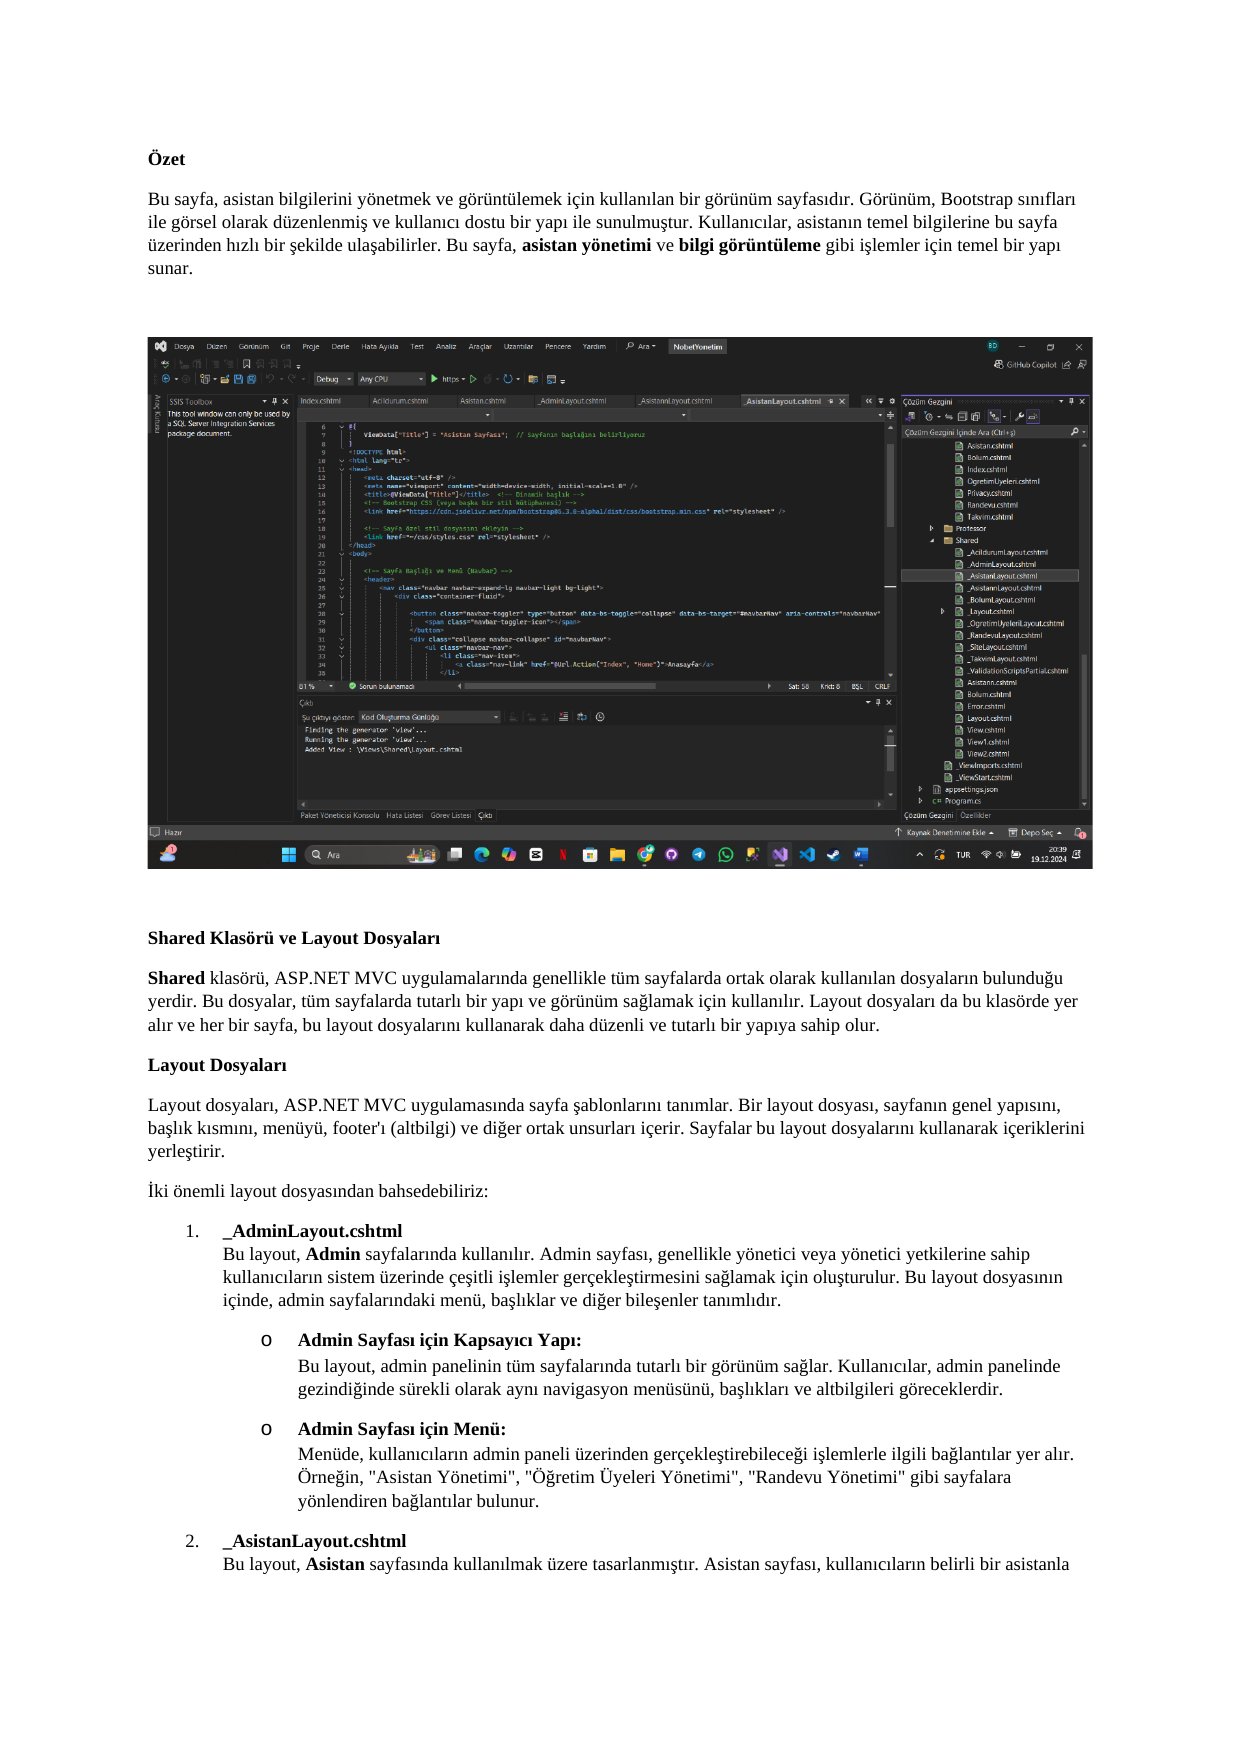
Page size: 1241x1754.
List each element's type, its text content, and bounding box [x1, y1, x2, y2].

text Layout Dosyaları [148, 1053, 1093, 1075]
text Özet [148, 148, 1093, 169]
text Bu sayfa, asistan bilgilerini yönetmek ve görüntülemek için kullanılan bir görünüm sayfasıdır. Görünüm, Bootstrap sınıfları ile görsel olarak düzenlenmiş ve kullanıcı dostu bir yapı ile sunulmuştur. Kullanıcılar, asistanın temel bilgilerine bu sayfa üzerinden hızlı bir şekilde ulaşabilirler. Bu sayfa, asistan yönetimi ve bilgi görüntüleme gibi işlemler için temel bir yapı sunar. [148, 187, 1093, 279]
text Shared Klasörü ve Layout Dosyaları [148, 927, 1093, 949]
list Admin Sayfası için Kapsayıcı Yapı: Bu layout, admin panelinin tüm sayfalarında tutarlı bir görünüm sağlar. Kullanıcılar, admin panelinde gezindiğinde sürekli olarak aynı navigasyon menüsünü, başlıkları ve altbilgileri göreceklerdir. [260, 1329, 1093, 1399]
text Layout dosyaları, ASP.NET MVC uygulamasında sayfa şablonlarını tanımlar. Bir layout dosyası, sayfanın genel yapısını, başlık kısmını, menüyü, footer'ı (altbilgi) ve diğer ortak unsurları içerir. Sayfalar bu layout dosyalarını kullanarak içeriklerini yerleştirir. [148, 1093, 1093, 1161]
text Shared klasörü, ASP.NET MVC uygulamalarında genellikle tüm sayfalarda ortak olarak kullanılan dosyaların bulunduğu yerdir. Bu dosyalar, tüm sayfalarda tutarlı bir yapı ve görünüm sağlamak için kullanılır. Layout dosyaları da bu klasörde yer alır ve her bir sayfa, bu layout dosyalarını kullanarak daha düzenli ve tutarlı bir yapıya sahip olur. [148, 967, 1093, 1035]
text İki önemli layout dosyasından bahsedebiliriz: [148, 1180, 1093, 1201]
list Admin Sayfası için Menü: Menüde, kullanıcıların admin paneli üzerinden gerçekleştirebileceği işlemlerle ilgili bağlantılar yer alır. Örneğin, "Asistan Yönetimi", "Öğretim Üyeleri Yönetimi", "Randevu Yönetimi" gibi sayfalara yönlendiren bağlantılar bulunur. [260, 1418, 1093, 1511]
list _AdminLayout.cshtml Bu layout, Admin sayfalarında kullanılır. Admin sayfası, genellikle yönetici veya yönetici yetkilerine sahip kullanıcıların sistem üzerinde çeşitli işlemler gerçekleştirmesini sağlamak için oluşturulur. Bu layout dosyasının içinde, admin sayfalarındaki menü, başlıklar ve diğer bileşenler tanımlıdır. [185, 1220, 1093, 1311]
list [185, 1529, 1093, 1574]
picture [147, 337, 1093, 869]
